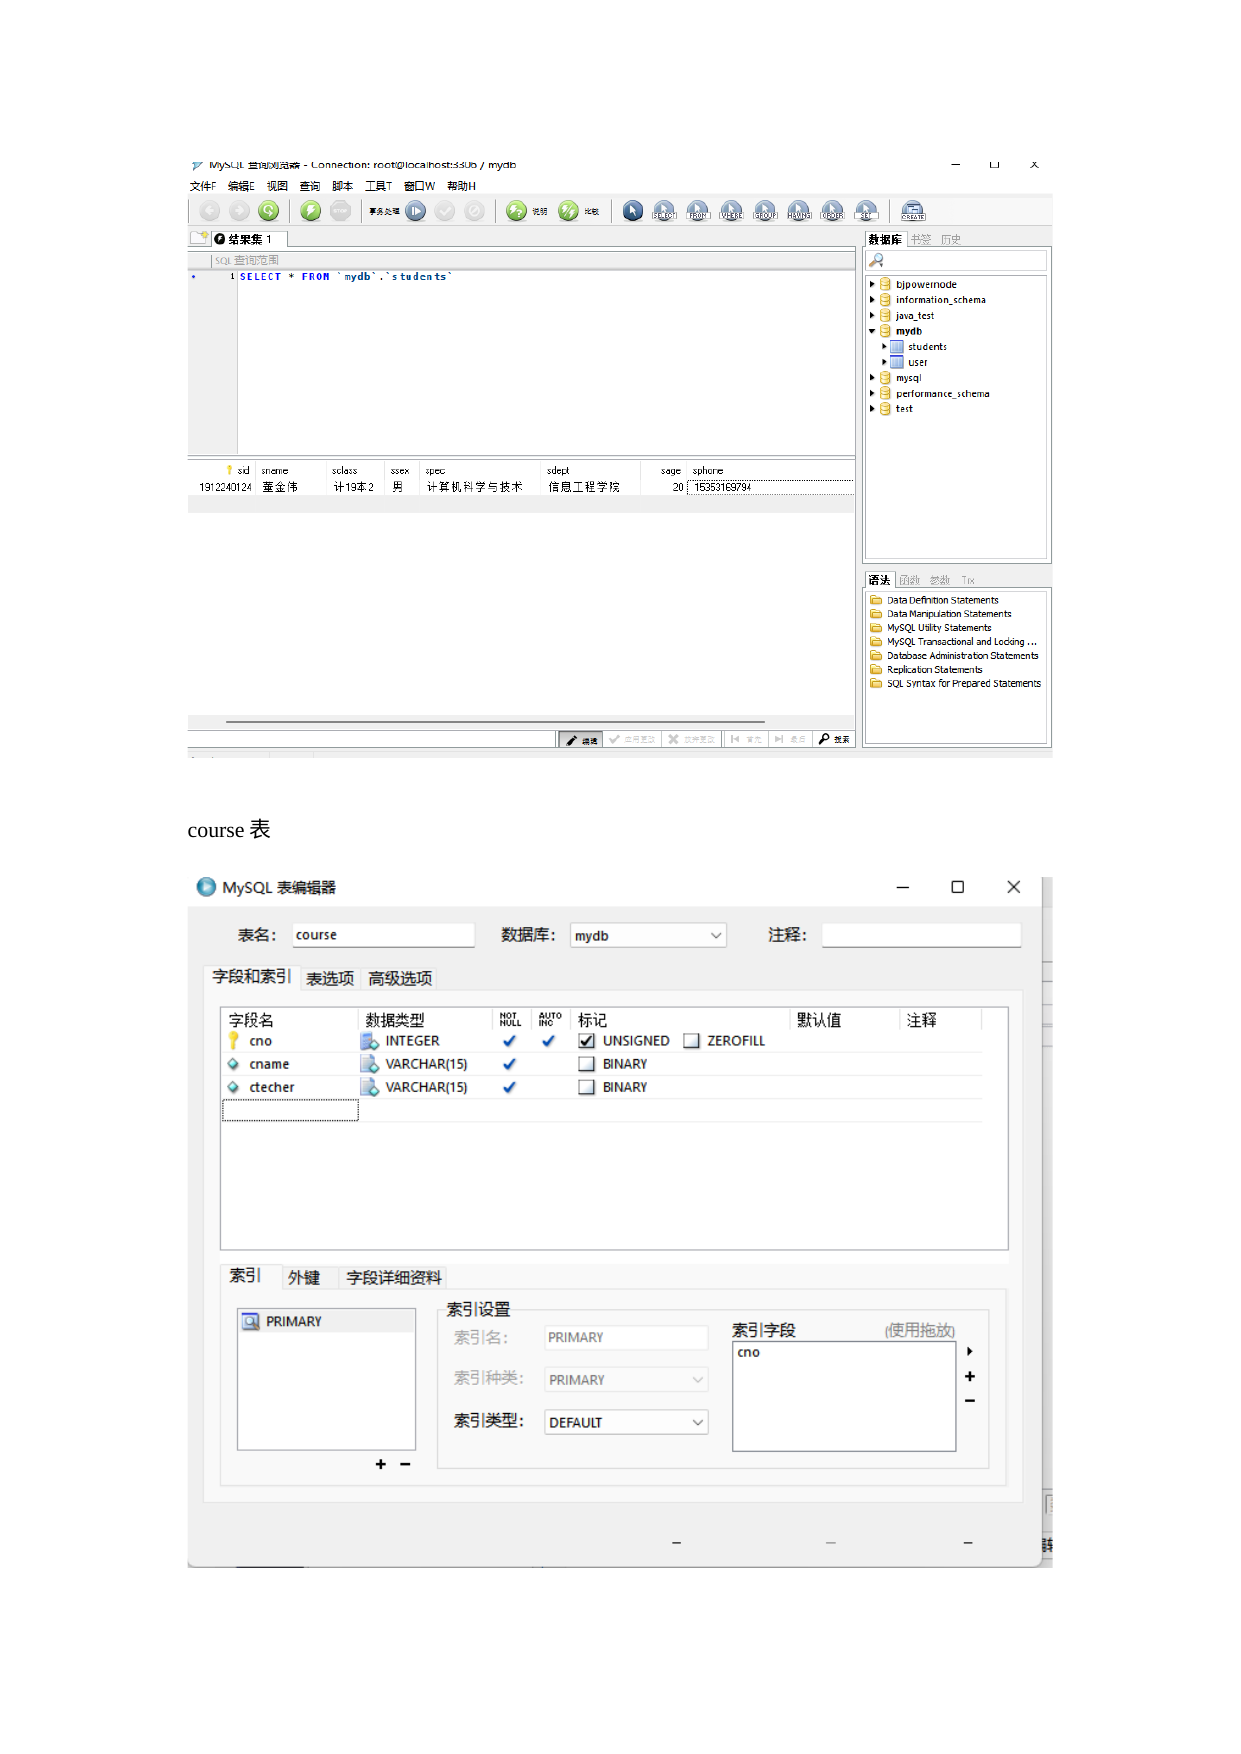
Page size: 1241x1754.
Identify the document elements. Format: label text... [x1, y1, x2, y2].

picture [187, 162, 1053, 758]
text course表 [187, 812, 1053, 844]
picture [187, 877, 1053, 1568]
